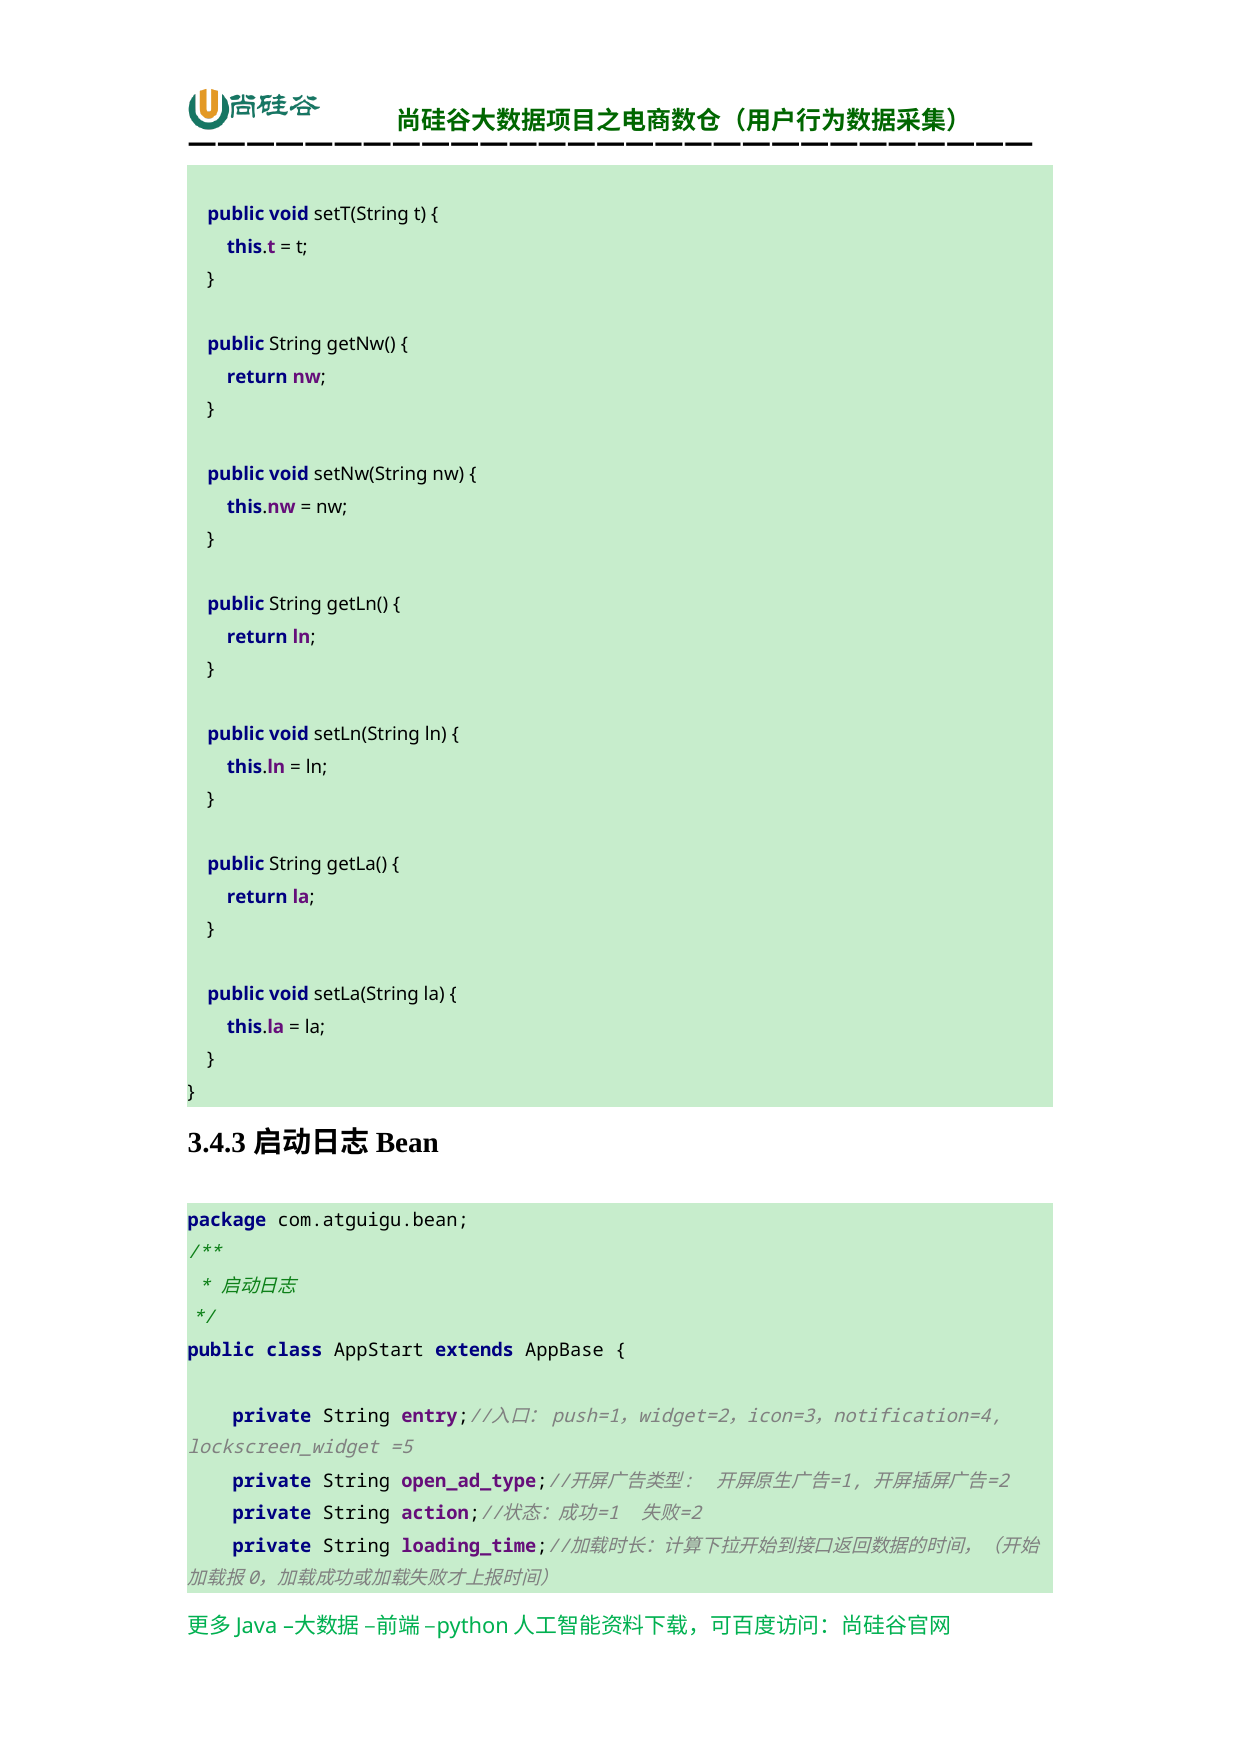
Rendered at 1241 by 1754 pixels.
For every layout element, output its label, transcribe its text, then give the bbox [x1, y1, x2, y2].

picture [187, 88, 320, 130]
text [187, 165, 1053, 1107]
subtitle 3.4.3 启动日志Bean [187, 1107, 1053, 1172]
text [187, 1203, 1053, 1593]
